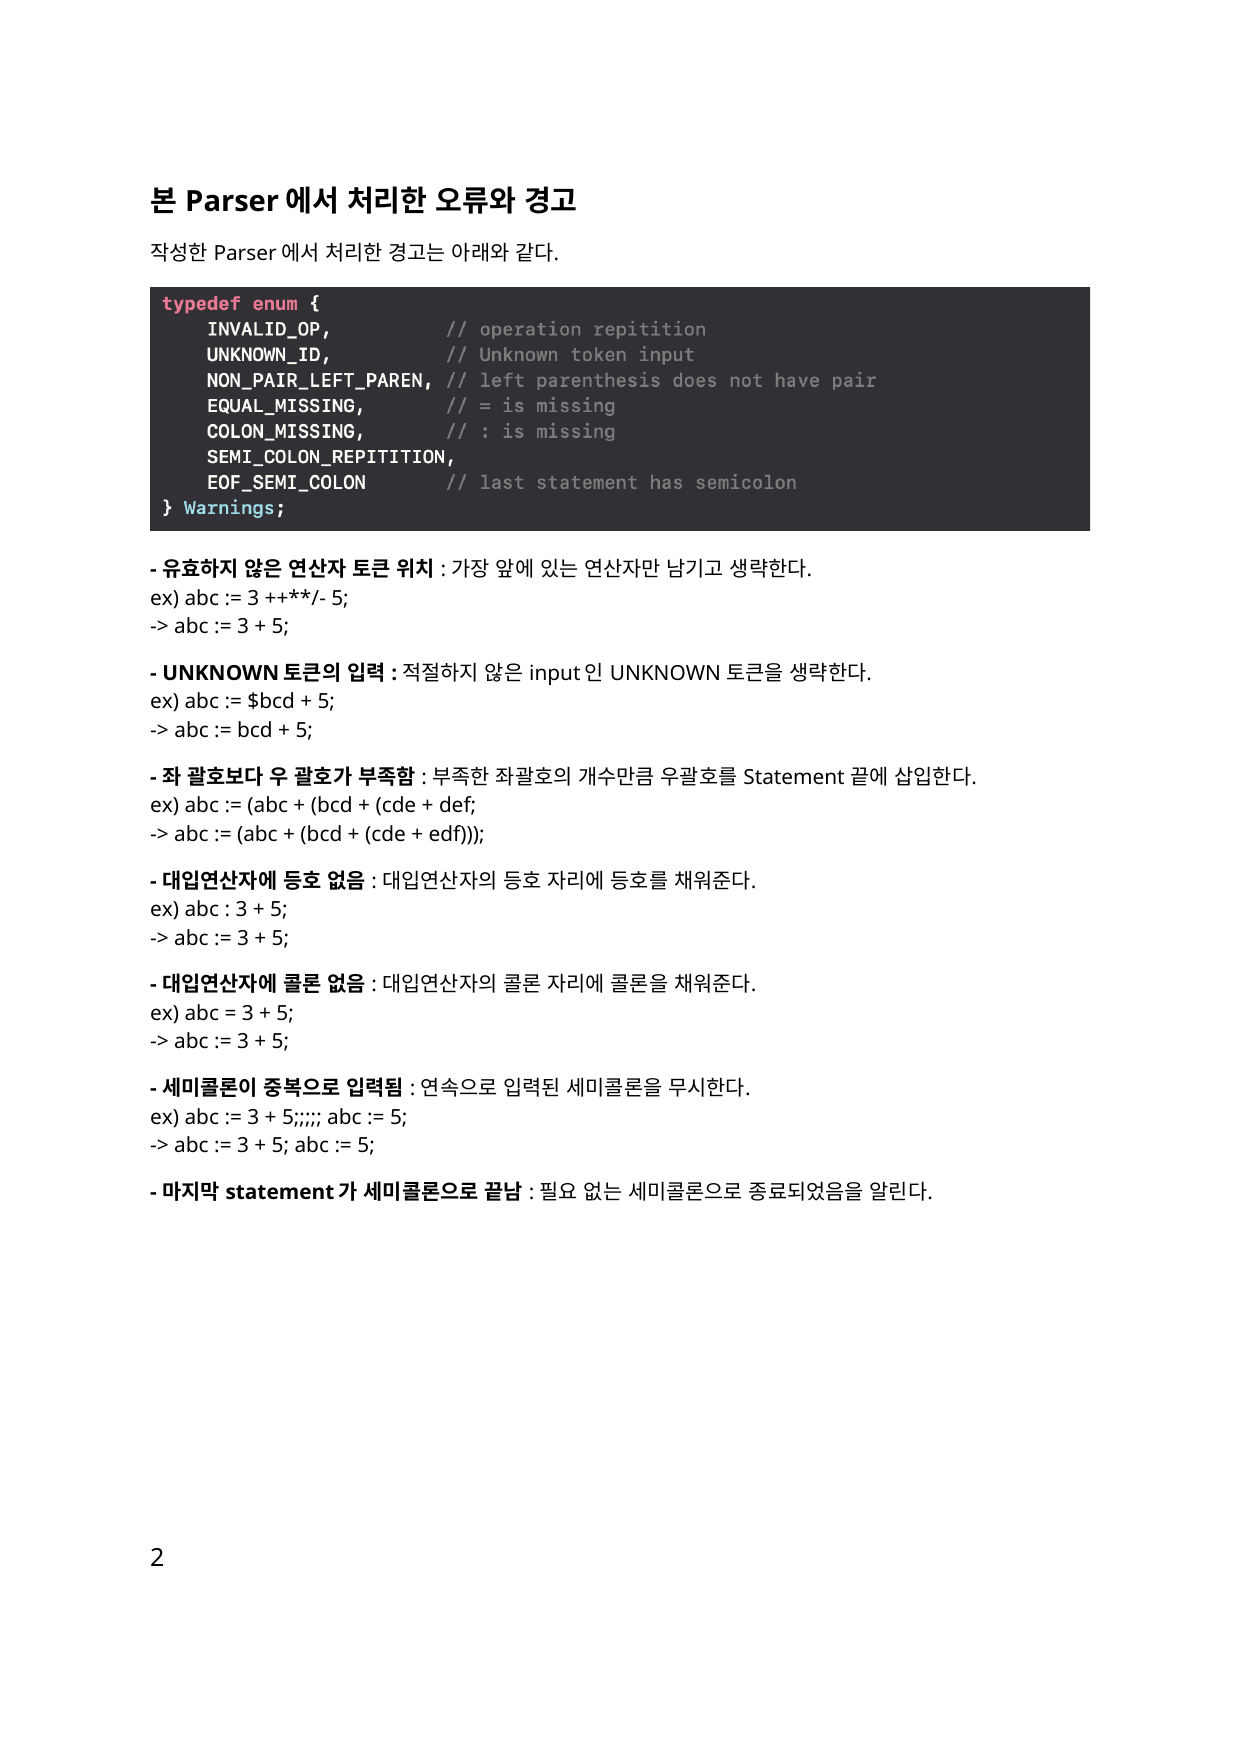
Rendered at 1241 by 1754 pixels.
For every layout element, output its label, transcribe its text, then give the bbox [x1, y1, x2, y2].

text - 대입연산자에 콜론 없음 : 대입연산자의 콜론 자리에 콜론을 채워준다. ex) abc = 3 + 5; -> abc := 3 + 5; [150, 968, 1090, 1055]
text - 대입연산자에 등호 없음 : 대입연산자의 등호 자리에 등호를 채워준다. ex) abc : 3 + 5; -> abc := 3 + 5; [150, 864, 1090, 951]
text - 세미콜론이 중복으로 입력됨 : 연속으로 입력된 세미콜론을 무시한다. ex) abc := 3 + 5;;;;; abc := 5; -> abc := 3 + 5; abc := 5; [150, 1072, 1090, 1159]
text - UNKNOWN토큰의 입력 : 적절하지 않은 input인 UNKNOWN 토큰을 생략한다. ex) abc := $bcd + 5; -> abc := bcd + 5; [150, 656, 1090, 743]
text 본 Parser에서 처리한 오류와 경고 [150, 177, 1090, 219]
text - 마지막 statement가 세미콜론으로 끝남 : 필요 없는 세미콜론으로 종료되었음을 알린다. [150, 1175, 1090, 1206]
text - 유효하지 않은 연산자 토큰 위치 : 가장 앞에 있는 연산자만 남기고 생략한다. ex) abc := 3 ++**/- 5; -> abc := 3 + 5; [150, 552, 1090, 639]
text 작성한 Parser에서 처리한 경고는 아래와 같다. [150, 236, 1090, 267]
picture [150, 287, 1091, 531]
text - 좌 괄호보다 우 괄호가 부족함 : 부족한 좌괄호의 개수만큼 우괄호를 Statement 끝에 삽입한다. ex) abc := (abc + (bcd + (cde + def; -> abc := (abc + (bcd + (cde + edf))); [150, 760, 1090, 847]
